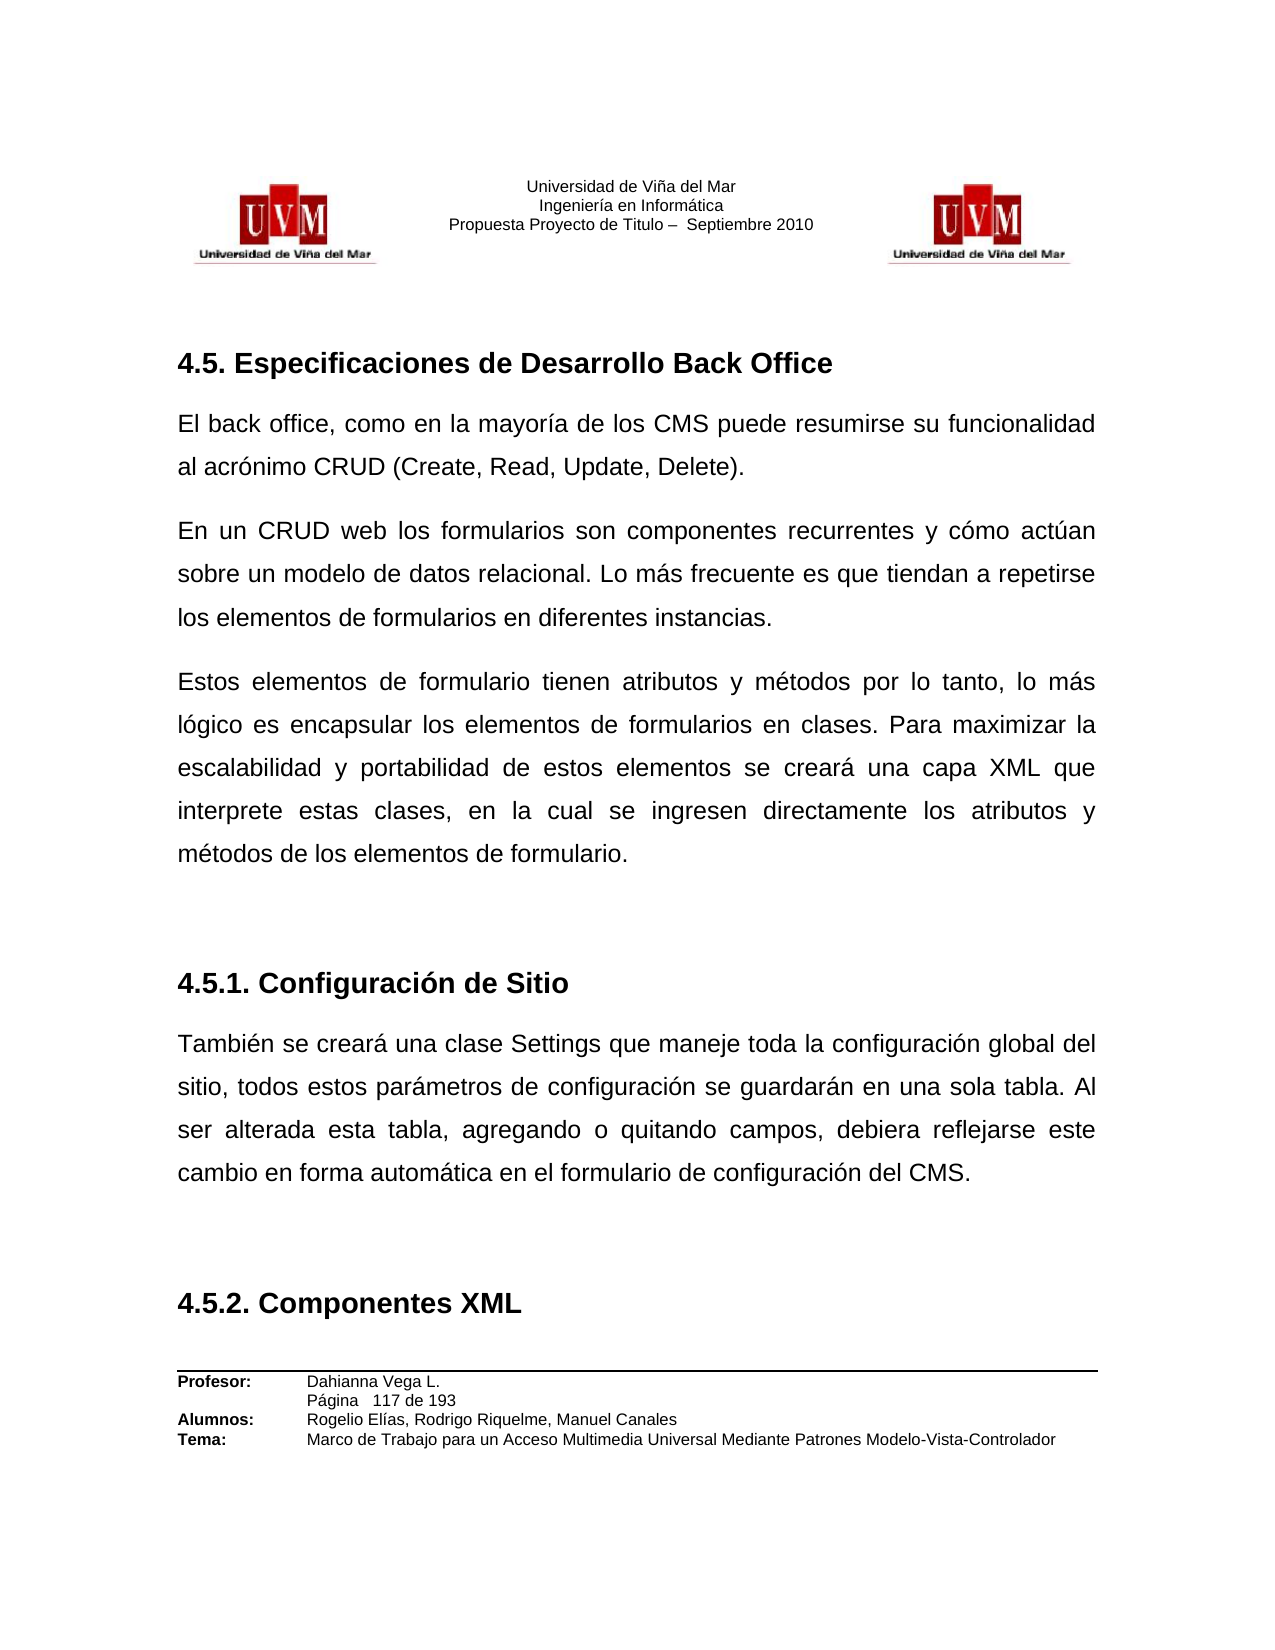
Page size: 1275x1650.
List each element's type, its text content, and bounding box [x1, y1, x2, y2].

subtitle 4.5.1. Configuración de Sitio [177, 966, 1098, 999]
picture [177, 176, 390, 267]
subtitle 4.5. Especificaciones de Desarrollo Back Office [177, 346, 1098, 380]
text El back office, como en la mayoría de los CMS puede resumirse su funcionalidad al acrónimo CRUD (Create, Read, Update, Delete). [177, 409, 1098, 481]
text También se creará una clase Settings que maneje toda la configuración global del sitio, todos estos parámetros de configuración se guardarán en una sola tabla. Al ser alterada esta tabla, agregando o quitando campos, debiera reflejarse este cambio en forma automática en el formulario de configuración del CMS. [177, 1028, 1098, 1187]
subtitle 4.5.2. Componentes XML [177, 1286, 1098, 1319]
text Estos elementos de formulario tienen atributos y métodos por lo tanto, lo más lógico es encapsular los elementos de formularios en clases. Para maximizar la escalabilidad y portabilidad de estos elementos se creará una capa XML que interprete estas clases, en la cual se ingresen directamente los atributos y métodos de los elementos de formulario. [177, 666, 1098, 868]
picture [871, 176, 1084, 267]
text En un CRUD web los formularios son componentes recurrentes y cómo actúan sobre un modelo de datos relacional. Lo más frecuente es que tiendan a repetirse los elementos de formularios en diferentes instancias. [177, 516, 1098, 631]
